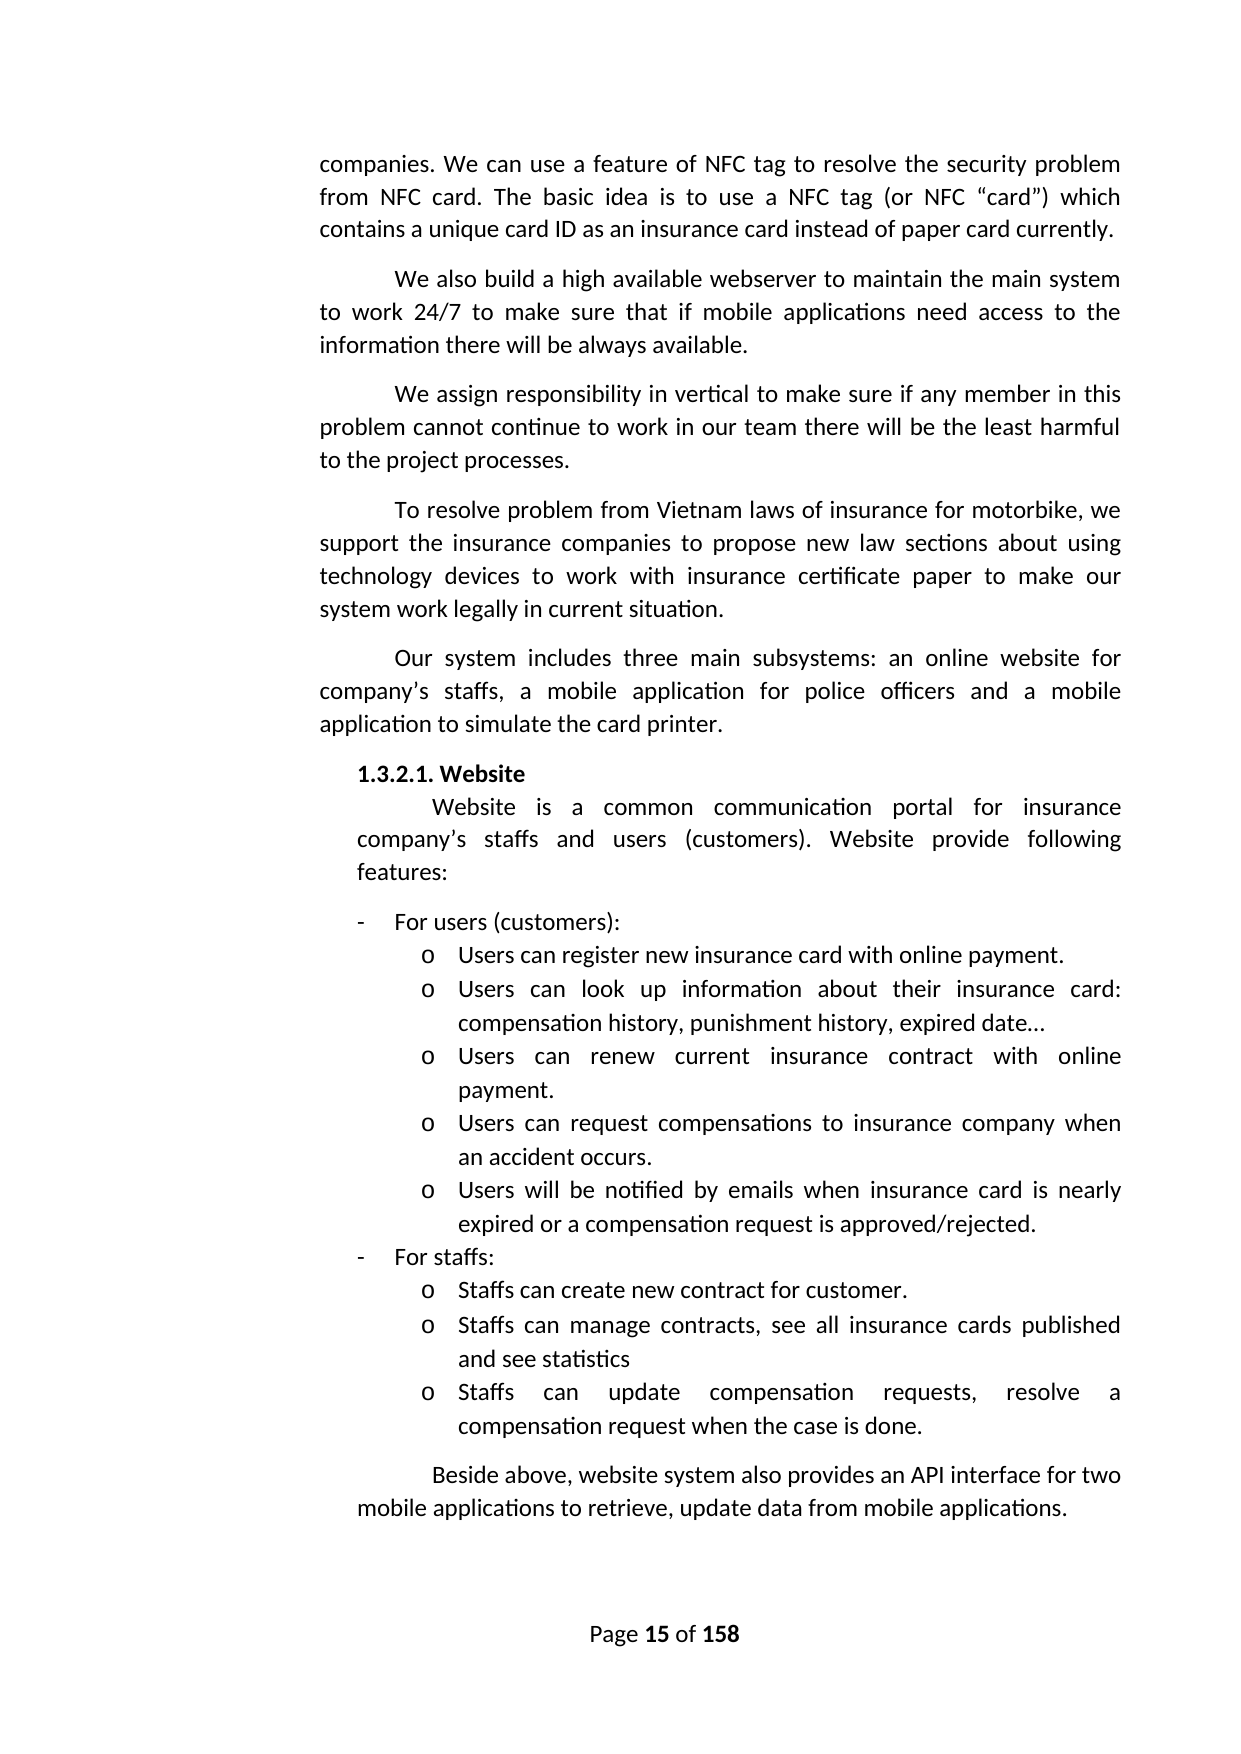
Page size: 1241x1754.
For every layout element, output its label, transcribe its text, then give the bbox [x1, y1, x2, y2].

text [319, 148, 1122, 244]
list Users can request compensations to insurance company when an accident occurs. [420, 1107, 1122, 1172]
list Users can renew current insurance contract with online payment. [420, 1040, 1122, 1105]
text To resolve problem from Vietnam laws of insurance for motorbike, we support the insurance companies to propose new law sections about using technology devices to work with insurance certificate paper to make our system work legally in current situation. [319, 494, 1122, 623]
list Users will be notified by emails when insurance card is nearly expired or a compensation request is approved/rejected. [420, 1174, 1122, 1239]
list Staffs can manage contracts, see all insurance cards published and see statistics [420, 1309, 1122, 1373]
subtitle Website [357, 758, 1122, 788]
text Website is a common communication portal for insurance company’s staffs and users (customers). Website provide following features: [357, 791, 1122, 887]
list Staffs can create new contract for customer. [420, 1274, 1122, 1306]
text Beside above, website system also provides an API interface for two mobile applications to retrieve, update data from mobile applications. [357, 1459, 1122, 1523]
list Staffs can update compensation requests, resolve a compensation request when the case is done. [420, 1376, 1122, 1441]
text Our system includes three main subsystems: an online website for company’s staffs, a mobile application for police officers and a mobile application to simulate the card printer. [319, 642, 1122, 739]
list For staffs: [357, 1242, 1122, 1272]
list Users can register new insurance card with online payment. [420, 939, 1122, 971]
list Users can look up information about their insurance card: compensation history, punishment history, expired date… [420, 973, 1122, 1038]
text We assign responsibility in vertical to make sure if any member in this problem cannot continue to work in our team there will be the least harmful to the project processes. [319, 378, 1122, 475]
list For users (customers): [357, 906, 1122, 937]
text We also build a high available webserver to maintain the main system to work 24/7 to make sure that if mobile applications need access to the information there will be always available. [319, 263, 1122, 359]
